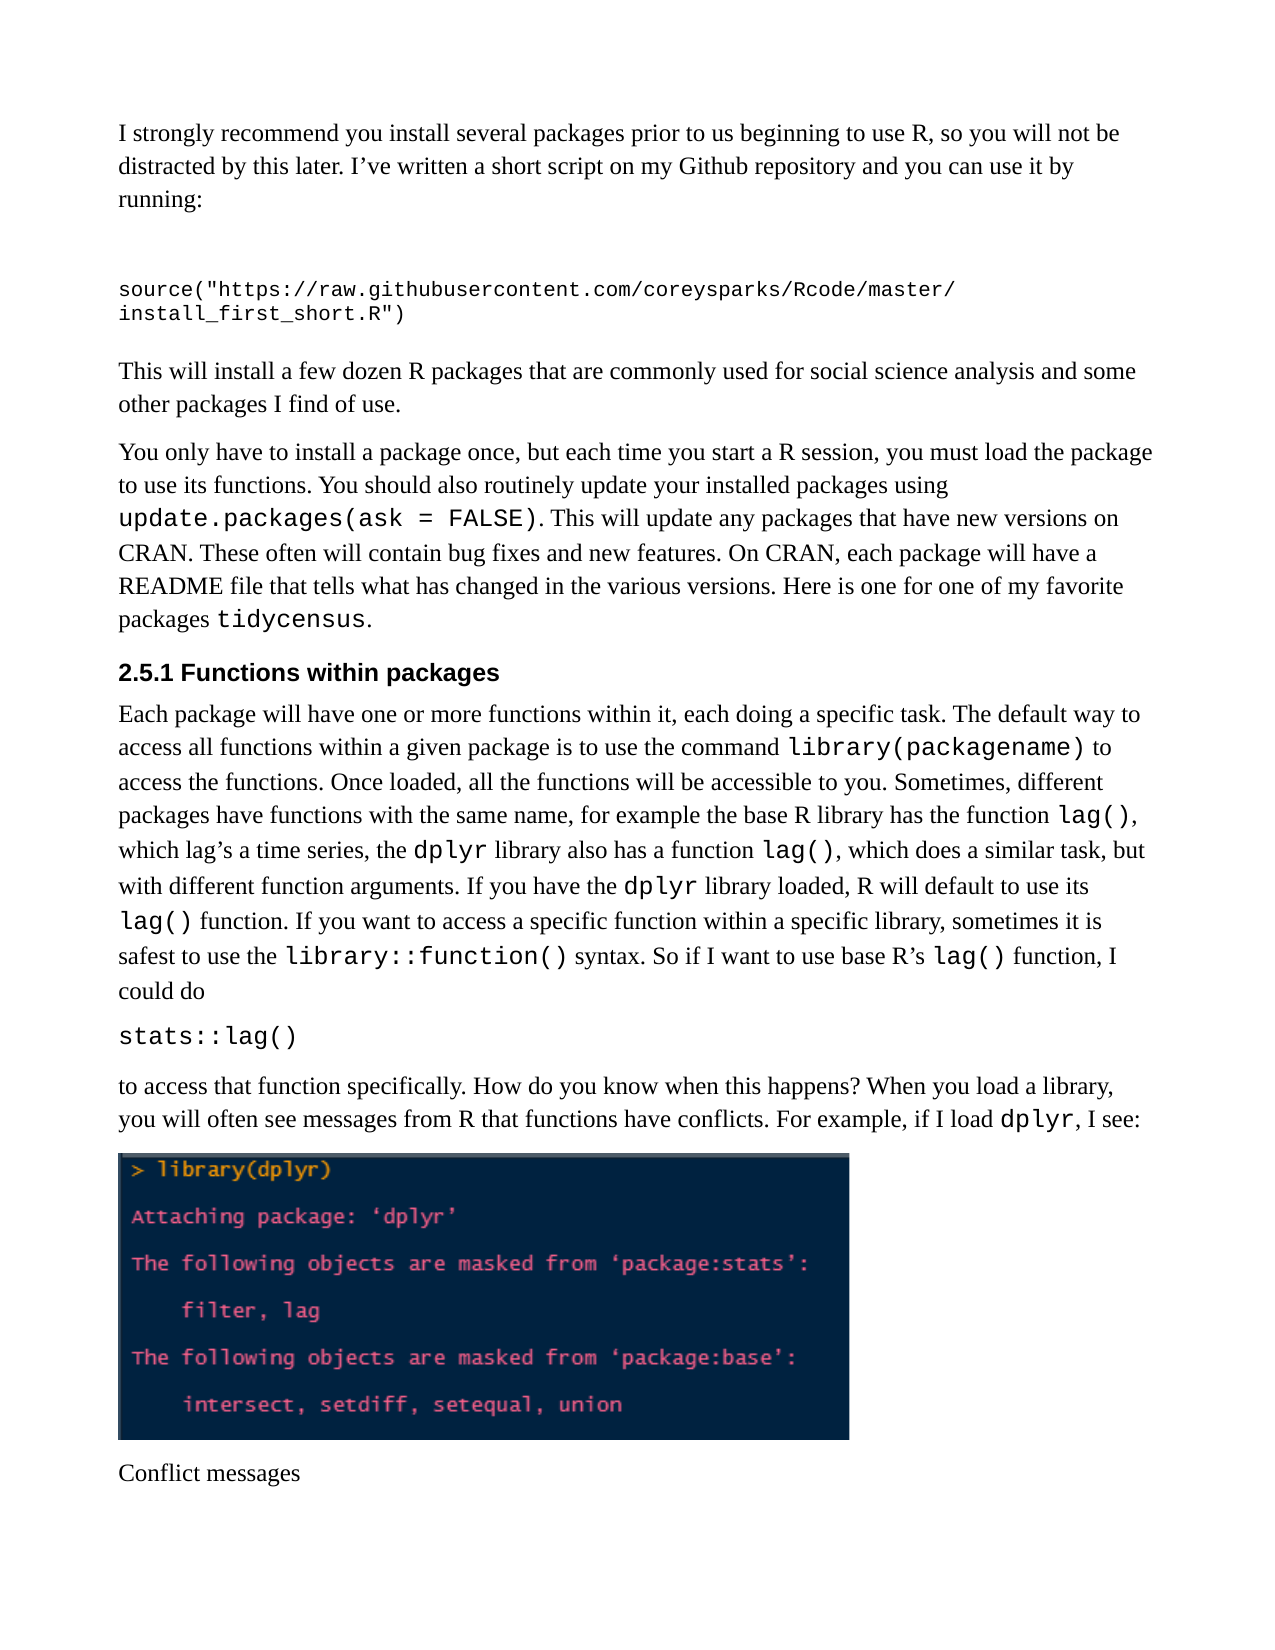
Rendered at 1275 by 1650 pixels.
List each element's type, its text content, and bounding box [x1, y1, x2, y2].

picture [118, 1153, 850, 1440]
subtitle 2.5.1 Functions within packages [118, 658, 1157, 687]
text source("https://raw.githubusercontent.com/coreysparks/Rcode/master/install_first_short.R") [118, 279, 1157, 327]
text You only have to install a package once, but each time you start a R session, you must load the package to use its functions. You should also routinely update your installed packages using update.packages(ask = FALSE). This will update any packages that have new versions on CRAN. These often will contain bug fixes and new features. On CRAN, each package will have a README file that tells what has changed in the various versions. Here is one for one of my favorite packages tidycensus. [118, 437, 1157, 635]
text I strongly recommend you install several packages prior to us beginning to use R, so you will not be distracted by this later. I’ve written a short script on my Github repository and you can use it by running: [118, 118, 1157, 213]
text to access that function specifically. How do you know when this happens? When you load a library, you will often see messages from R that functions have conflicts. For example, if I load dplyr, I see: [118, 1071, 1157, 1134]
text Each package will have one or more functions within it, each doing a specific task. The default way to access all functions within a given package is to use the command library(packagename) to access the functions. Once loaded, all the functions will be accessible to you. Sometimes, different packages have functions with the same name, for example the base R library has the function lag(), which lag’s a time series, the dplyr library also has a function lag(), which does a similar task, but with different function arguments. If you have the dplyr library loaded, R will default to use its lag() function. If you want to access a specific function within a specific library, sometimes it is safest to use the library::function() syntax. So if I want to use base R’s lag() function, I could do [118, 699, 1157, 1005]
text stats::lag() [118, 1024, 1157, 1052]
text This will install a few dozen R packages that are commonly used for social science analysis and some other packages I find of use. [118, 356, 1157, 418]
text Conflict messages [118, 1458, 1157, 1487]
